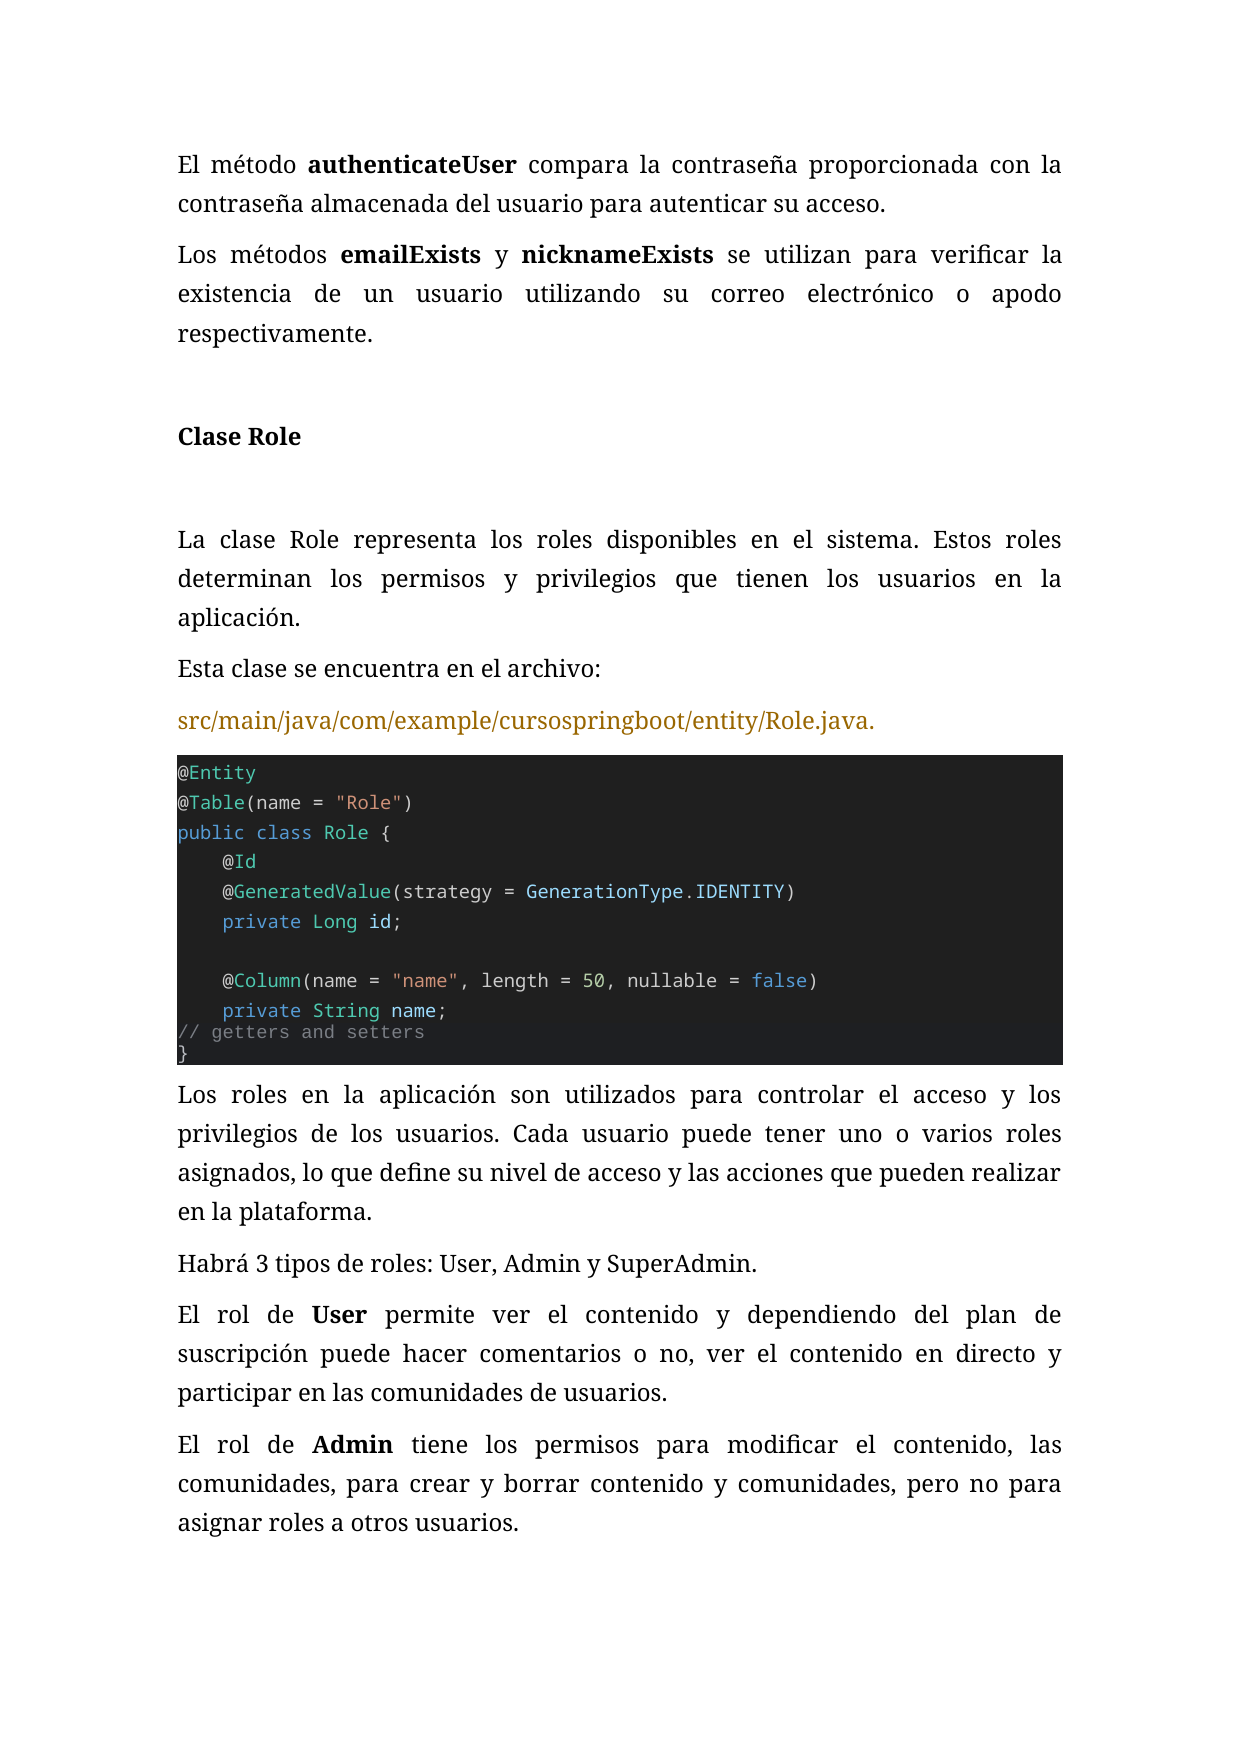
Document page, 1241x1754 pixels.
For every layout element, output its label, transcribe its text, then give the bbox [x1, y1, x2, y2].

text El rol de User permite ver el contenido y dependiendo del plan de suscripción puede hacer comentarios o no, ver el contenido en directo y participar en las comunidades de usuarios. [177, 1298, 1063, 1409]
text @Column(name = "name", length = 50, nullable = false) [177, 963, 1063, 993]
text @Entity [177, 755, 1063, 785]
text Habrá 3 tipos de roles: User, Admin y SuperAdmin. [177, 1246, 1063, 1279]
text Clase Role [177, 419, 1063, 452]
text // getters and setters } [177, 1023, 1063, 1065]
text @Table(name = "Role") [177, 785, 1063, 815]
text private String name; [177, 993, 1063, 1023]
text El rol de Admin tiene los permisos para modificar el contenido, las comunidades, para crear y borrar contenido y comunidades, pero no para asignar roles a otros usuarios. [177, 1428, 1063, 1538]
text Los roles en la aplicación son utilizados para controlar el acceso y los privilegios de los usuarios. Cada usuario puede tener uno o varios roles asignados, lo que define su nivel de acceso y las acciones que pueden realizar en la plataforma. [177, 1078, 1063, 1227]
text Los métodos emailExists y nicknameExists se utilizan para verificar la existencia de un usuario utilizando su correo electrónico o apodo respectivamente. [177, 238, 1063, 349]
text La clase Role representa los roles disponibles en el sistema. Estos roles determinan los permisos y privilegios que tienen los usuarios en la aplicación. [177, 523, 1063, 633]
text src/main/java/com/example/cursospringboot/entity/Role.java. [177, 704, 1063, 736]
text public class Role { [177, 815, 1063, 844]
text private Long id; [177, 904, 1063, 933]
text Esta clase se encuentra en el archivo: [177, 652, 1063, 685]
text @GeneratedValue(strategy = GenerationType.IDENTITY) [177, 874, 1063, 904]
text @Id [177, 844, 1063, 874]
text El método authenticateUser compara la contraseña proporcionada con la contraseña almacenada del usuario para autenticar su acceso. [177, 148, 1063, 219]
